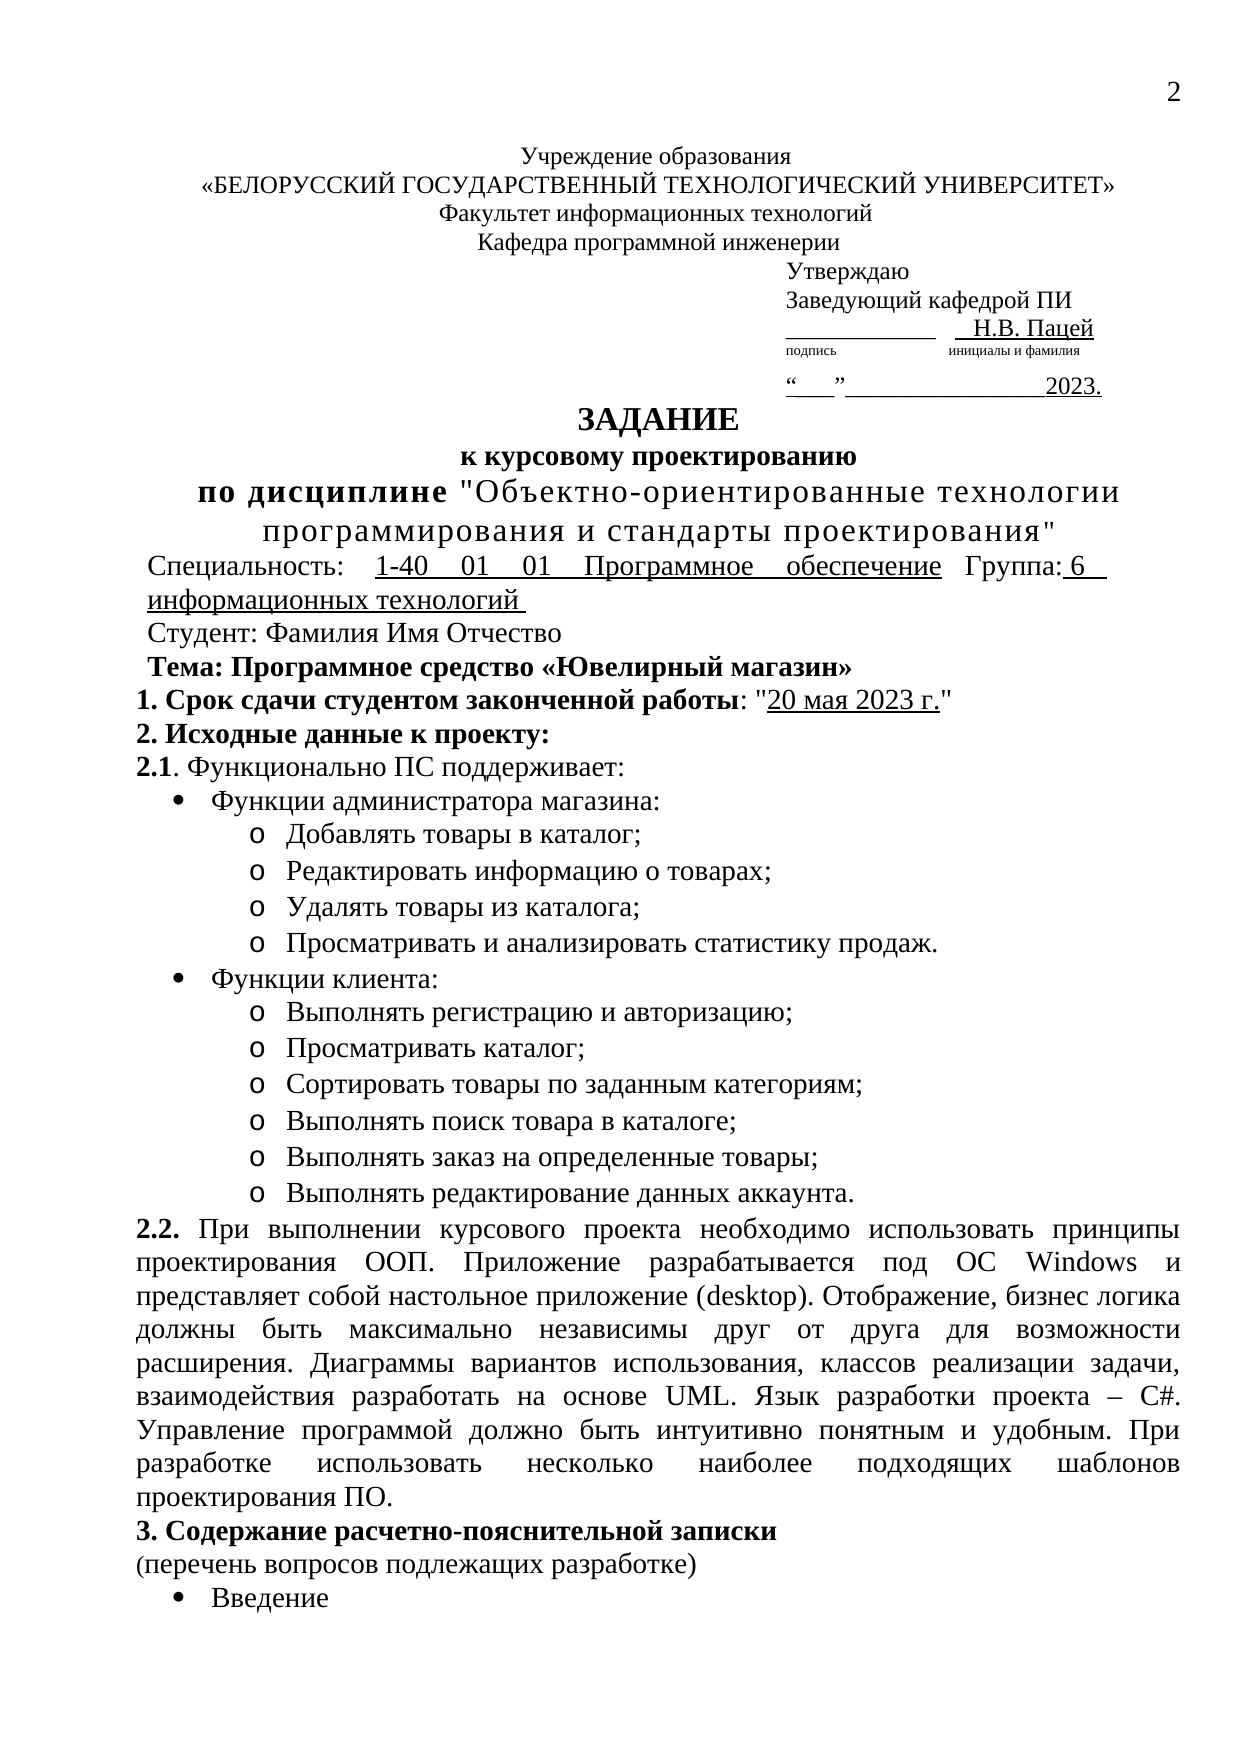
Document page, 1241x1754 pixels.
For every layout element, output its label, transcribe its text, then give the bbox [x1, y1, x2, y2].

text 2.1. Функционально ПС поддерживает: [136, 749, 1181, 783]
list Просматривать каталог; [248, 1031, 1181, 1067]
text 2. Исходные данные к проекту: [136, 716, 1181, 749]
text “___”________________2023. [741, 371, 1181, 400]
list Функции администратора магазина: [173, 783, 1181, 817]
list Сортировать товары по заданным категориям; [248, 1067, 1181, 1103]
list Выполнять заказ на определенные товары; [248, 1139, 1181, 1175]
text Утверждаю [741, 256, 1181, 285]
text ЗАДАНИЕ [136, 400, 1181, 438]
text Учреждение образования «БЕЛОРУССКИЙ ГОСУДАРСТВЕННЫЙ ТЕХНОЛОГИЧЕСКИЙ УНИВЕРСИТЕТ» [136, 141, 1181, 198]
list Редактировать информацию о товарах; [248, 853, 1181, 889]
text Заведующий кафедрой ПИ [741, 285, 1181, 313]
list Удалять товары из каталога; [248, 889, 1181, 925]
list Выполнять поиск товара в каталоге; [248, 1103, 1181, 1139]
text 2.2. При выполнении курсового проекта необходимо использовать принципы проектирования ООП. Приложение разрабатывается под ОС Windows и представляет собой настольное приложение (desktop). Отображение, бизнес логика должны быть максимально независимы друг от друга для возможности расширения. Диаграммы вариантов использования, классов реализации задачи, взаимодействия разработать на основе UML. Язык разработки проекта – C#. Управление программой должно быть интуитивно понятным и удобным. При разработке использовать несколько наиболее подходящих шаблонов проектирования ПО. [136, 1211, 1181, 1513]
text подпись инициалы и фамилия [741, 342, 1181, 371]
table_header Группа: 6 [953, 548, 1197, 649]
text по дисциплине "Объектно-ориентированные технологии программирования и стандарты проектирования" [136, 472, 1181, 548]
text к курсовому проектированию [136, 438, 1181, 472]
list Выполнять регистрацию и авторизацию; [248, 994, 1181, 1031]
list Введение [173, 1580, 1172, 1613]
text 3. Содержание расчетно-пояснительной записки [136, 1513, 1181, 1546]
list Просматривать и анализировать статистику продаж. [248, 925, 1181, 961]
list Добавлять товары в каталог; [248, 817, 1181, 853]
table_header Специальность: 1-40 01 01 Программное обеспечение информационных технологий Студент: Фамилия Имя Отчество [136, 548, 953, 649]
list Функции клиента: [173, 961, 1181, 994]
text (перечень вопросов подлежащих разработке) [136, 1546, 1181, 1580]
text 1. Срок сдачи студентом законченной работы: "20 мая 2023 г." [136, 682, 1181, 716]
text Факультет информационных технологий Кафедра программной инженерии [136, 198, 1181, 256]
table_cell Тема: Программное средство «Ювелирный магазин» [136, 649, 1197, 682]
text ____________ Н.В. Пацей [741, 313, 1181, 342]
list Выполнять редактирование данных аккаунта. [248, 1175, 1181, 1211]
